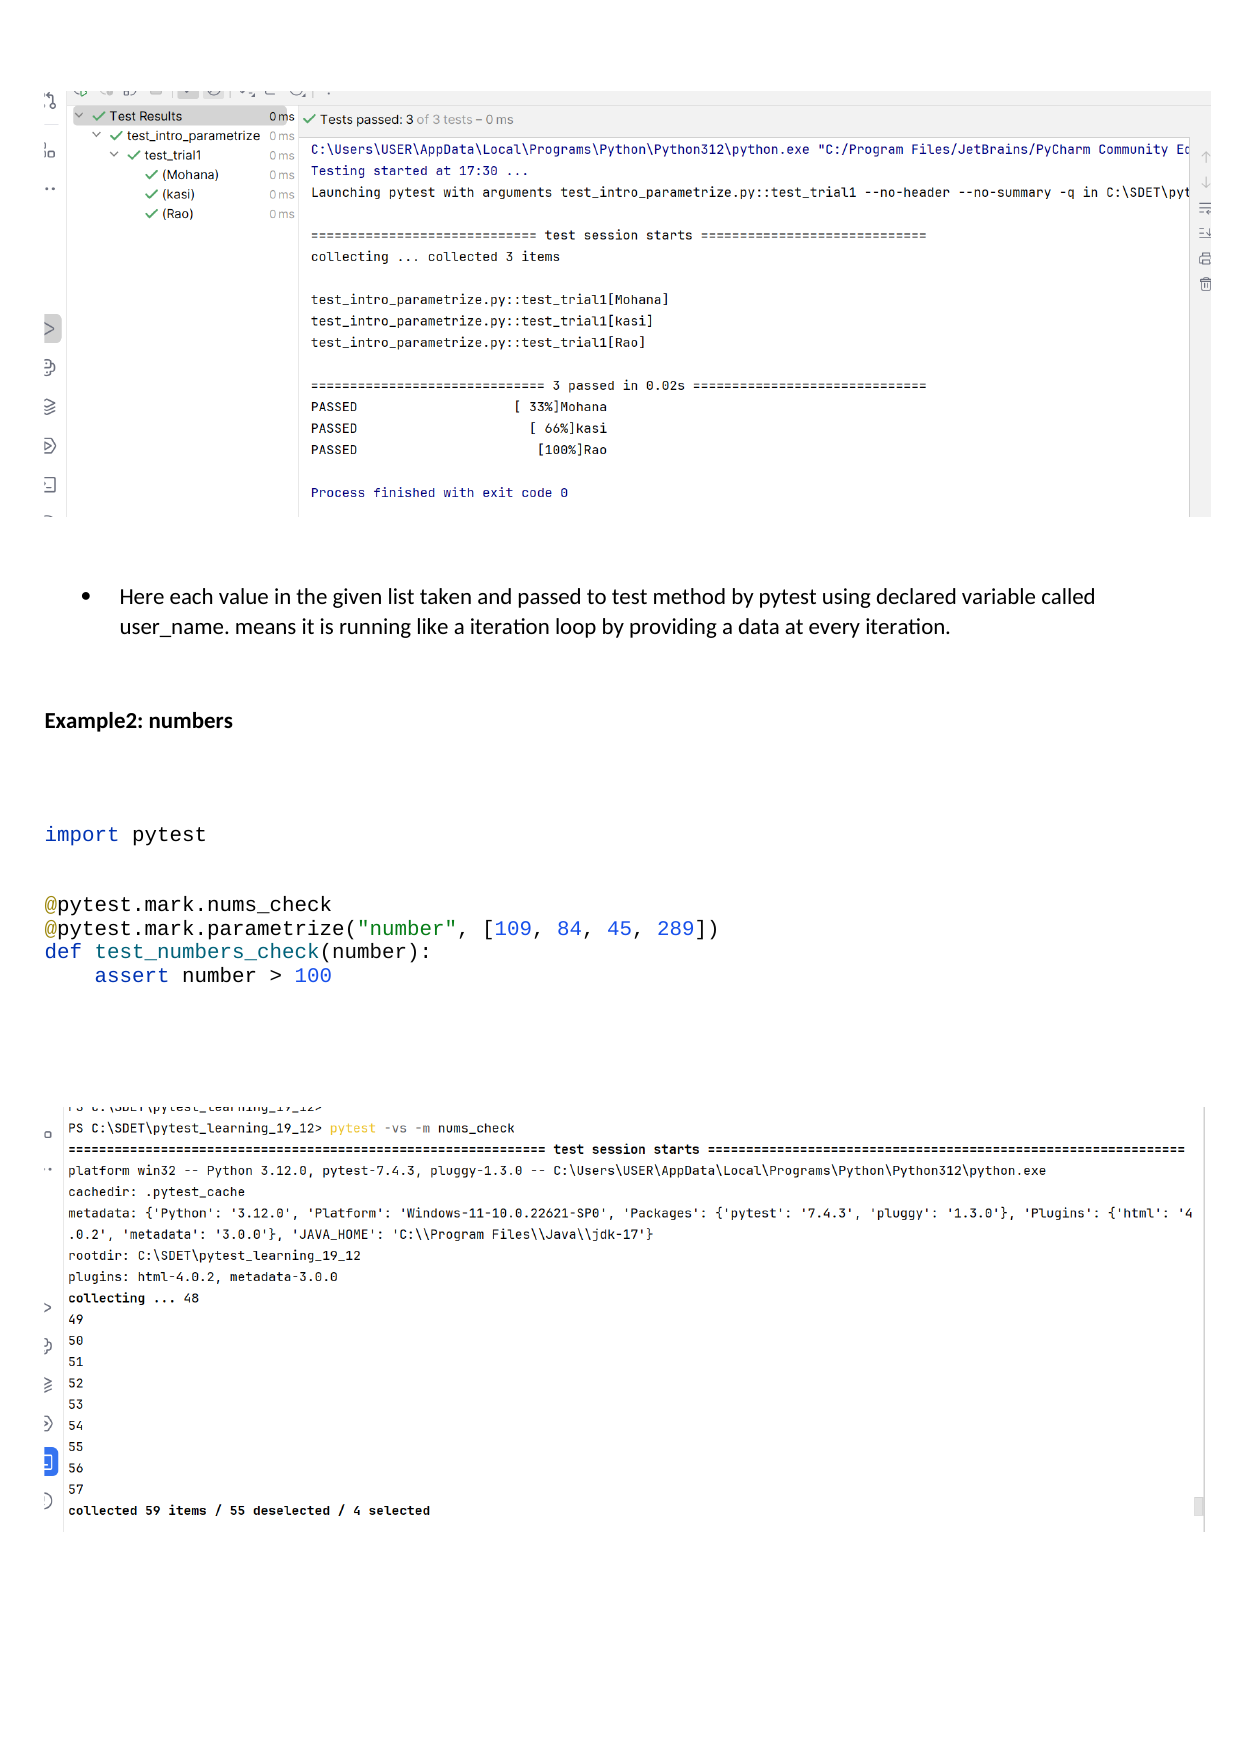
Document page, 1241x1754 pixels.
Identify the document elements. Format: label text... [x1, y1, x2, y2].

list Here each value in the given list taken and passed to test method by pytest using declared variable called user_name. means it is running like a iteration loop by providing a data at every iteration. [82, 582, 1211, 641]
picture [44, 1107, 1211, 1532]
text @pytest.mark.nums_check @pytest.mark.parametrize("number", [109, 84, 45, 289]) def test_numbers_check(number): assert number > 100 [44, 894, 1211, 1036]
text Example2: numbers [44, 706, 1211, 734]
text import pytest [44, 824, 1211, 847]
picture [44, 91, 1211, 517]
